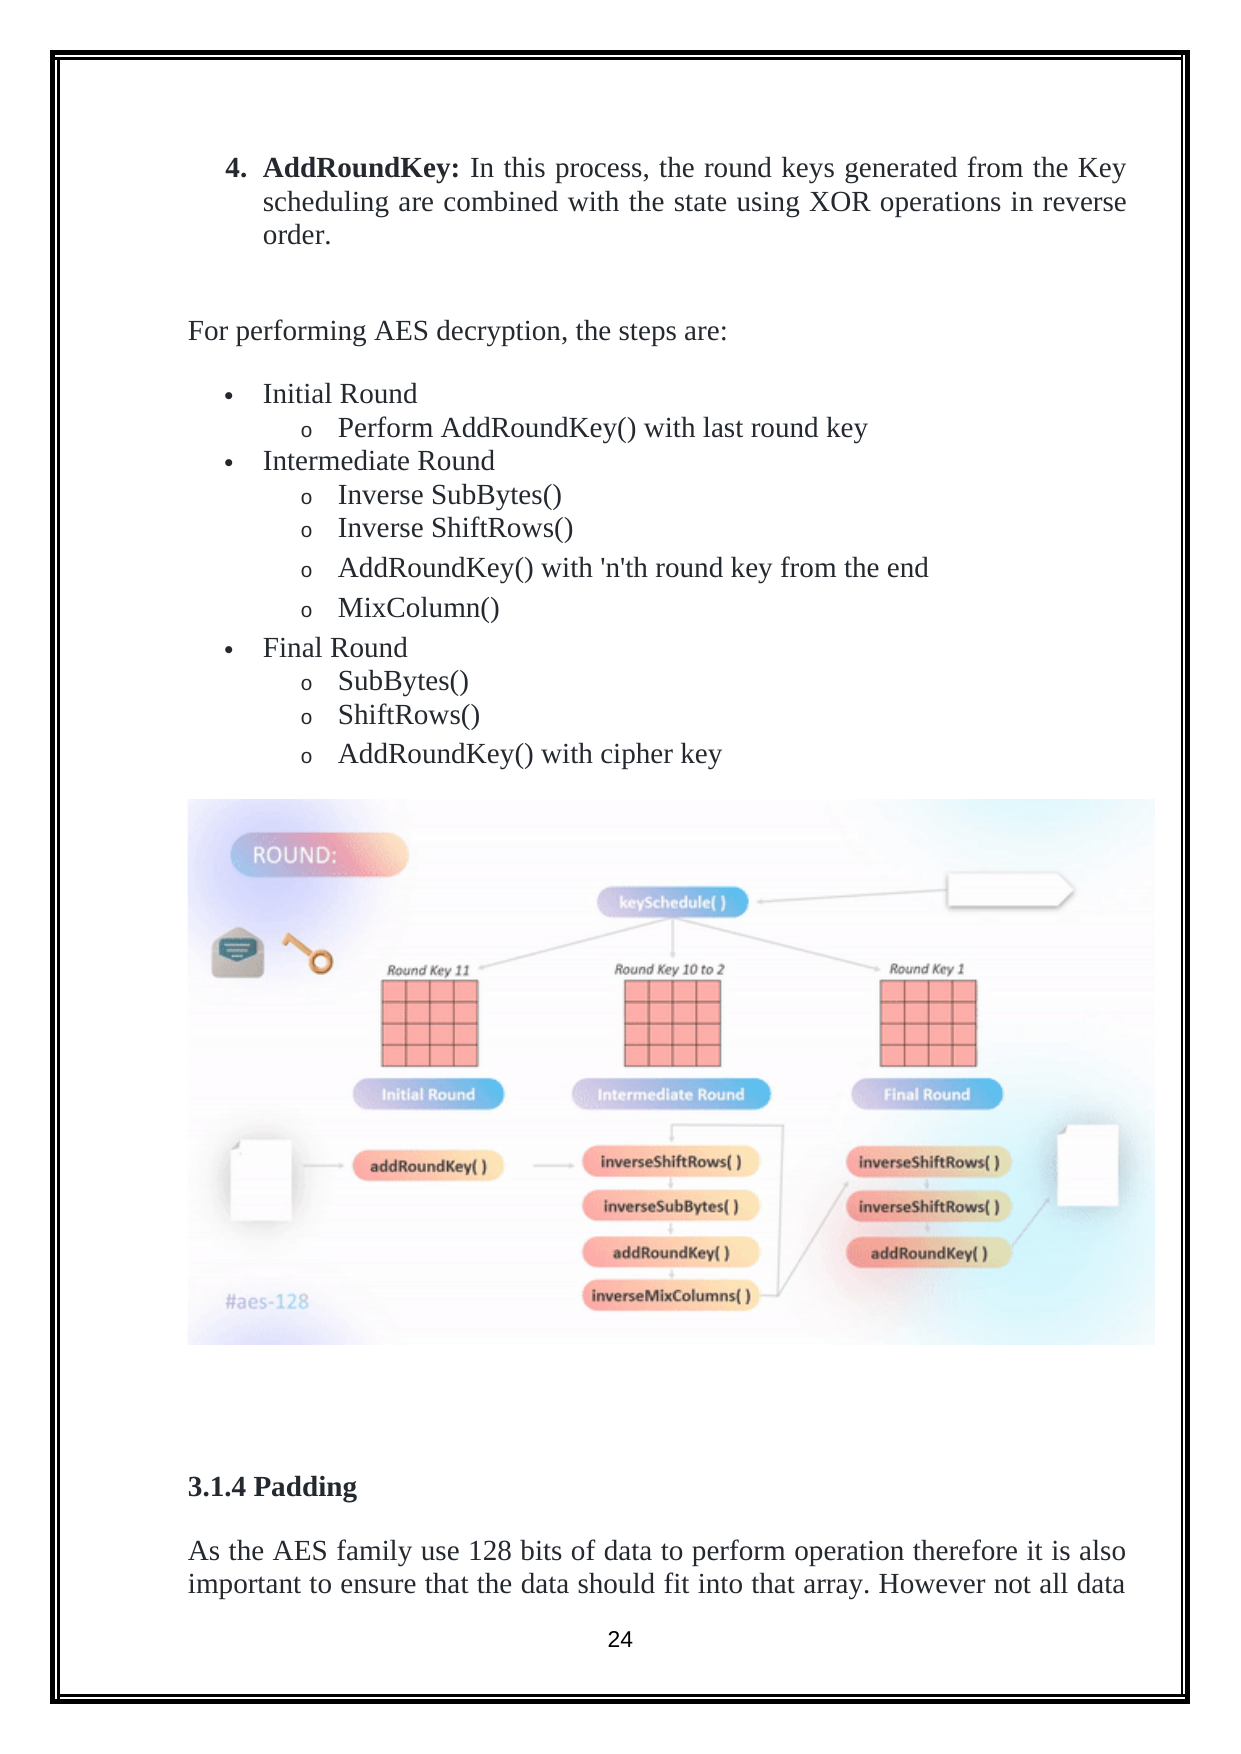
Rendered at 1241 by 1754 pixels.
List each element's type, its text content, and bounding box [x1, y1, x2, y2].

subtitle 3.1.4 Padding [188, 1469, 1128, 1503]
list Inverse SubBytes() [300, 477, 1128, 510]
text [188, 1533, 1128, 1600]
list AddRoundKey() with cipher key [300, 737, 1128, 770]
list Final Round [225, 630, 1128, 663]
list ShiftRows() [300, 697, 1128, 730]
list AddRoundKey() with 'n'th round key from the end [300, 550, 1128, 584]
list Inverse ShiftRows() [300, 510, 1128, 544]
list AddRoundKey: In this process, the round keys generated from the Key scheduling are combined with the state using XOR operations in reverse order. [225, 150, 1128, 251]
list SubBytes() [300, 663, 1128, 697]
list Intermediate Round [225, 443, 1128, 477]
list MixColumn() [300, 590, 1128, 623]
picture [187, 799, 1155, 1345]
text For performing AES decryption, the steps are: [188, 280, 1128, 347]
list Initial Round [225, 376, 1128, 410]
list Perform AddRoundKey() with last round key [300, 410, 1128, 443]
